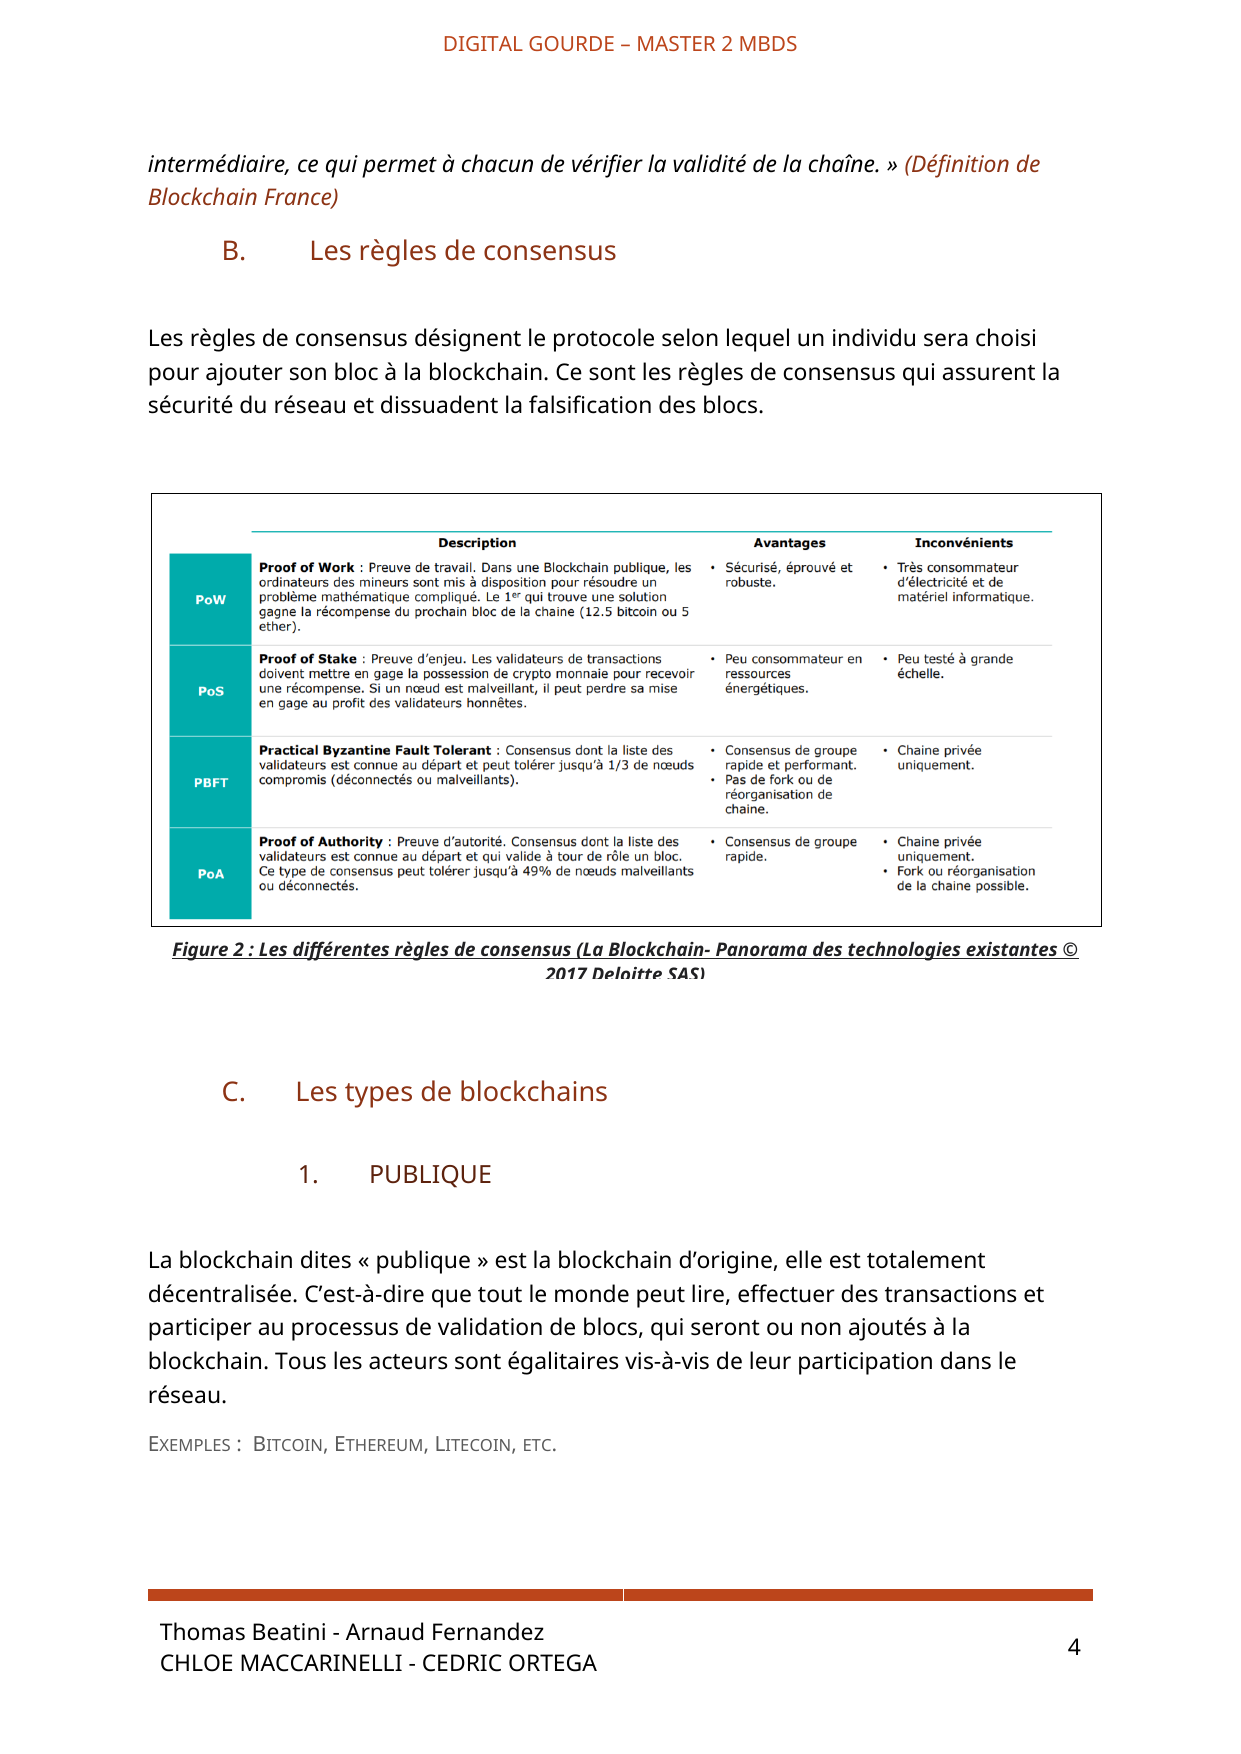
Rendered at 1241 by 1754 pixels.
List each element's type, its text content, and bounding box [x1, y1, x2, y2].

text Exemples : Bitcoin, Ethereum, Litecoin, etc. [148, 1429, 1093, 1458]
subtitle Les règles de consensus [221, 232, 1093, 269]
text Par extension, une blockchain constitue une base de données qui contient l’historique de tous les échanges effectués entre ses utilisateurs depuis sa création. Cette base de données est sécurisée et distribuée : elle est partagée par ses différents utilisateurs, sans intermédiaire, ce qui permet à chacun de vérifier la validité de la chaîne. » (Définition de Blockchain France) [148, 148, 1093, 213]
text La blockchain dites « publique » est la blockchain d’origine, elle est totalement décentralisée. C’est-à-dire que tout le monde peut lire, effectuer des transactions et participer au processus de validation de blocs, qui seront ou non ajoutés à la blockchain. Tous les acteurs sont égalitaires vis-à-vis de leur participation dans le réseau. [148, 1244, 1093, 1410]
text Les règles de consensus désignent le protocole selon lequel un individu sera choisi pour ajouter son bloc à la blockchain. Ce sont les règles de consensus qui assurent la sécurité du réseau et dissuadent la falsification des blocs. [148, 322, 1093, 421]
subtitle Les types de blockchains [221, 1073, 1093, 1149]
picture [152, 494, 1101, 926]
subtitle PUBLIQUE [298, 1157, 1093, 1191]
